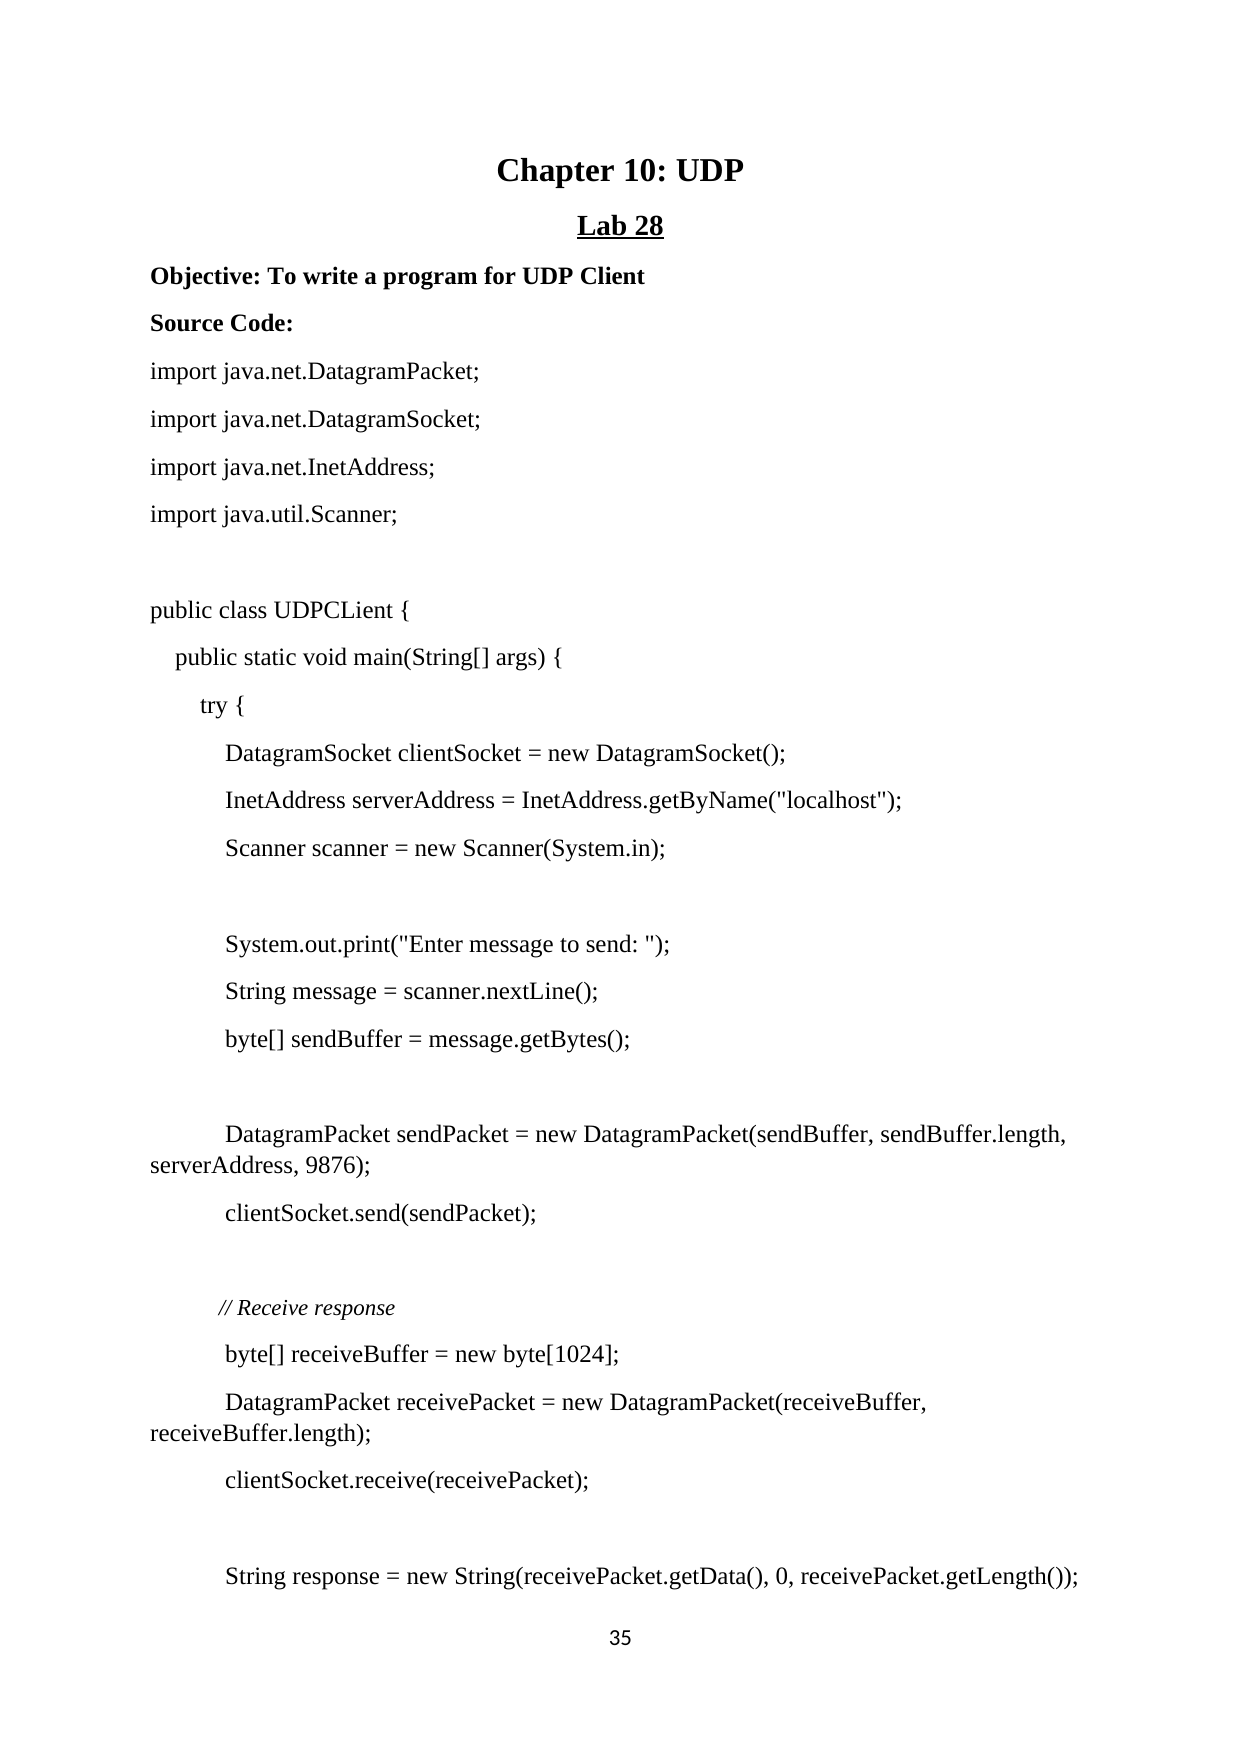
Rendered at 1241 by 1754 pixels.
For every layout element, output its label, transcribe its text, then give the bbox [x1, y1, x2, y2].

text byte[] sendBuffer = message.getBytes(); [150, 1024, 1090, 1053]
text Chapter 10: UDP [150, 150, 1090, 188]
text clientSocket.send(sendPacket); [150, 1198, 1090, 1227]
text byte[] receiveBuffer = new byte[1024]; [150, 1339, 1090, 1368]
text import java.net.DatagramSocket; [150, 404, 1090, 433]
text DatagramPacket sendPacket = new DatagramPacket(sendBuffer, sendBuffer.length, serverAddress, 9876); [150, 1119, 1090, 1179]
text public class UDPCLient { [150, 595, 1090, 623]
text String message = scanner.nextLine(); [150, 976, 1090, 1005]
text Objective: To write a program for UDP Client [150, 261, 1090, 289]
text DatagramPacket receivePacket = new DatagramPacket(receiveBuffer, receiveBuffer.length); [150, 1387, 1090, 1446]
text Lab 28 [150, 208, 1090, 242]
text import java.net.DatagramPacket; [150, 356, 1090, 385]
text // Receive response [150, 1294, 1090, 1320]
text InetAddress serverAddress = InetAddress.getByName("localhost"); [150, 786, 1090, 814]
text Scanner scanner = new Scanner(System.in); [150, 833, 1090, 862]
text String response = new String(receivePacket.getData(), 0, receivePacket.getLength()); [150, 1561, 1090, 1589]
text Source Code: [150, 308, 1090, 337]
text System.out.print("Enter message to send: "); [150, 929, 1090, 957]
text DatagramSocket clientSocket = new DatagramSocket(); [150, 738, 1090, 767]
text try { [150, 690, 1090, 719]
text import java.net.InetAddress; [150, 452, 1090, 480]
text public static void main(String[] args) { [150, 642, 1090, 671]
text clientSocket.receive(receivePacket); [150, 1465, 1090, 1494]
text import java.util.Scanner; [150, 499, 1090, 528]
